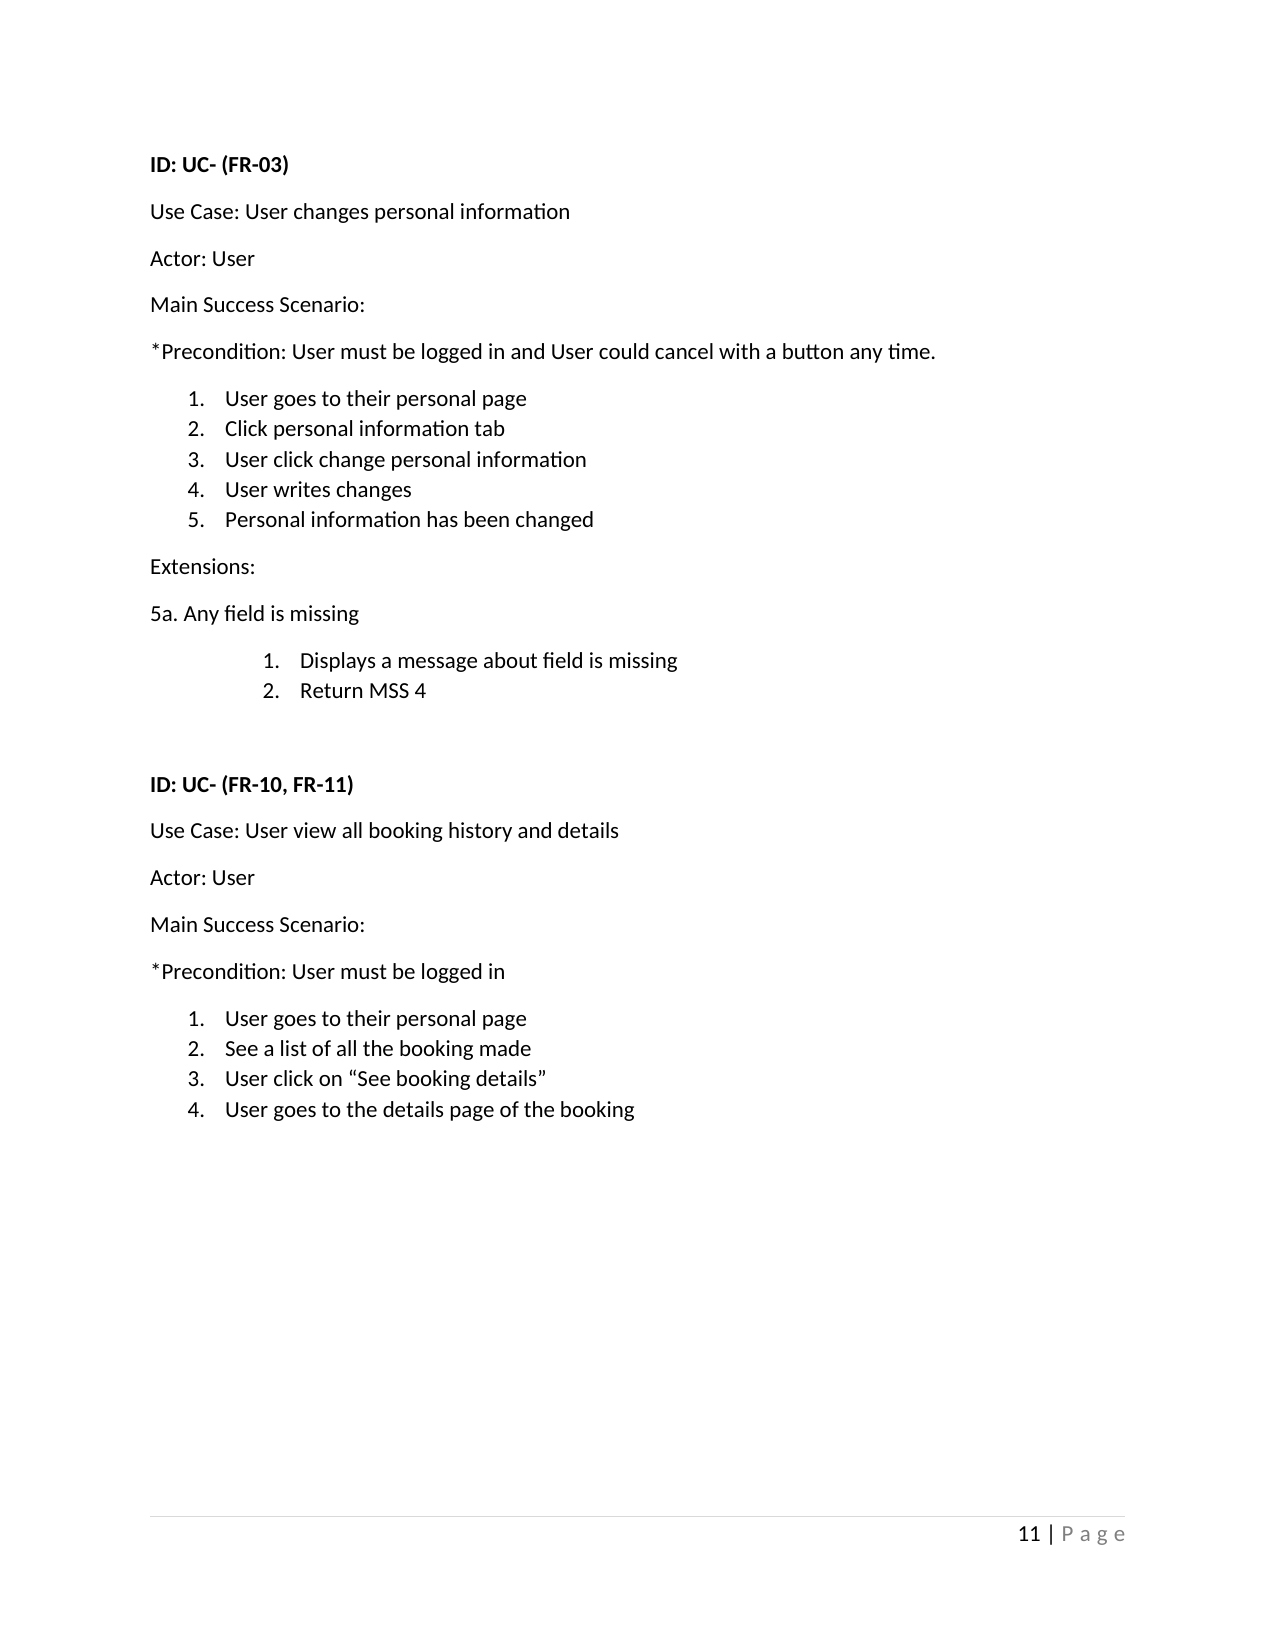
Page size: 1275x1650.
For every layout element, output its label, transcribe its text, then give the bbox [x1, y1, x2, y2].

text Use Case: User view all booking history and details [150, 817, 1125, 845]
text Use Case: User changes personal information [150, 197, 1125, 225]
list Click personal information tab [187, 414, 1125, 443]
list User goes to the details page of the booking [187, 1095, 1125, 1123]
list Displays a message about field is missing [262, 646, 1125, 674]
list User writes changes [187, 475, 1125, 503]
text Main Success Scenario: [150, 291, 1125, 319]
text *Precondition: User must be logged in [150, 957, 1125, 985]
text Actor: User [150, 244, 1125, 272]
text ID: UC- (FR-10, FR-11) [150, 770, 1125, 798]
text Extensions: [150, 552, 1125, 580]
text 5a. Any field is missing [150, 599, 1125, 627]
text Actor: User [150, 863, 1125, 892]
list User click change personal information [187, 445, 1125, 473]
list User goes to their personal page [187, 1004, 1125, 1032]
text ID: UC- (FR-03) [150, 150, 1125, 178]
list See a list of all the booking made [187, 1034, 1125, 1062]
list Return MSS 4 [262, 676, 1125, 704]
list User click on “See booking details” [187, 1064, 1125, 1093]
list User goes to their personal page [187, 384, 1125, 412]
text Main Success Scenario: [150, 910, 1125, 938]
text *Precondition: User must be logged in and User could cancel with a button any time. [150, 337, 1125, 366]
list Personal information has been changed [187, 505, 1125, 533]
